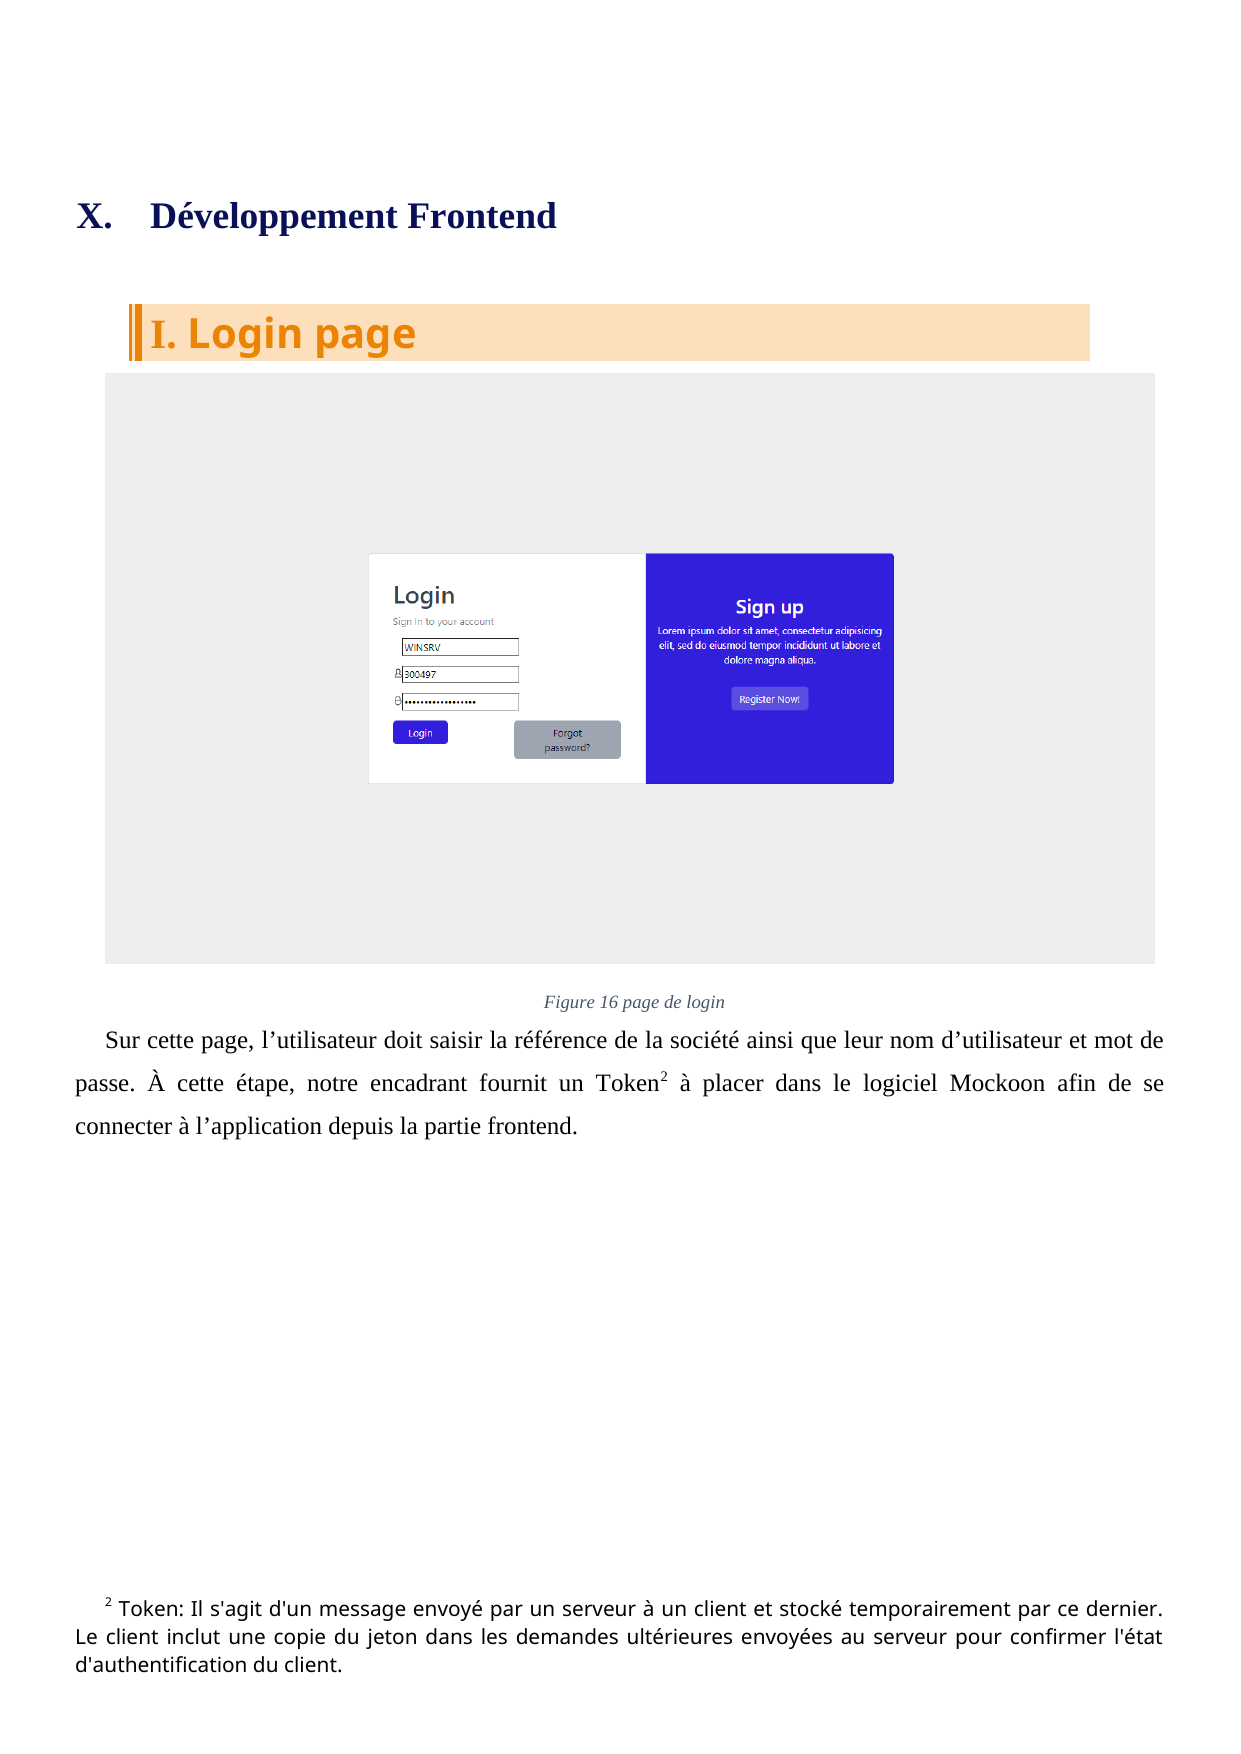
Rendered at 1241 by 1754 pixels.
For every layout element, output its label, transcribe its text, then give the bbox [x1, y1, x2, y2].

text Figure 16 page de login [75, 991, 1165, 1012]
subtitle Login page [142, 304, 1090, 361]
text Sur cette page, l’utilisateur doit saisir la référence de la société ainsi que leur nom d’utilisateur et mot de passe. À cette étape, notre encadrant fournit un Token à placer dans le logiciel Mockoon afin de se connecter à l’application depuis la partie frontend. [75, 1025, 1165, 1140]
subtitle Développement Frontend [112, 193, 1165, 236]
picture [105, 373, 1155, 964]
